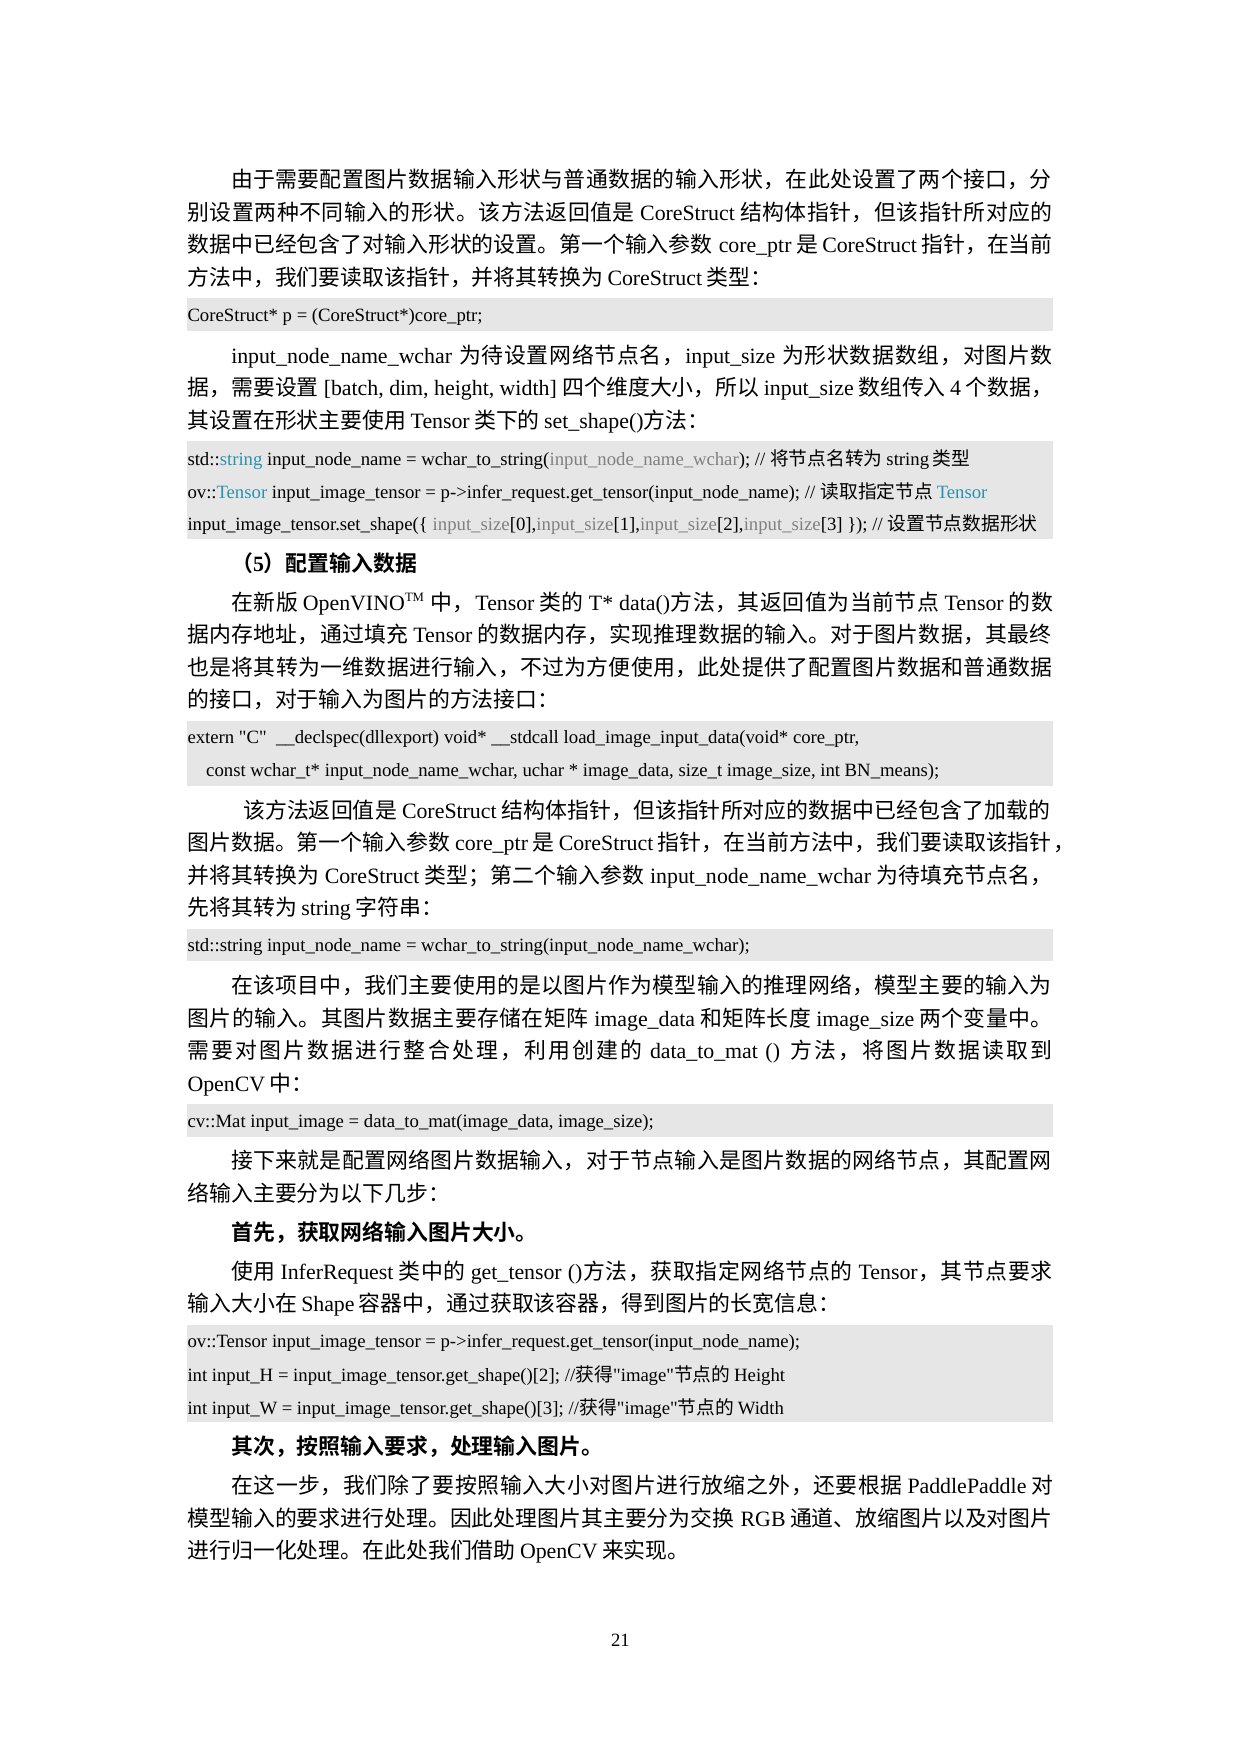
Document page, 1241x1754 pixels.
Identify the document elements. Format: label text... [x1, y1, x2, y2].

text input_node_name_wchar 为待设置网络节点名，input_size 为形状数据数组，对图片数据，需要设置 [batch, dim, height, width] 四个维度大小，所以input_size数组传入4个数据，其设置在形状主要使用Tensor类下的set_shape()方法： [187, 337, 1053, 435]
text cv::Mat input_image = data_to_mat(image_data, image_size); [187, 1104, 1053, 1137]
text input_image_tensor.set_shape({ input_size[0],input_size[1],input_size[2],input_size[3] }); // 设置节点数据形状 [187, 506, 1053, 539]
text 在这一步，我们除了要按照输入大小对图片进行放缩之外，还要根据PaddlePaddle对模型输入的要求进行处理。因此处理图片其主要分为交换RGB通道、放缩图片以及对图片进行归一化处理。在此处我们借助OpenCV来实现。 [187, 1468, 1053, 1565]
text 在该项目中，我们主要使用的是以图片作为模型输入的推理网络，模型主要的输入为图片的输入。其图片数据主要存储在矩阵image_data和矩阵长度image_size两个变量中。需要对图片数据进行整合处理，利用创建的data_to_mat () 方法，将图片数据读取到OpenCV中： [187, 968, 1053, 1098]
text const wchar_t* input_node_name_wchar, uchar * image_data, size_t image_size, int BN_means); [187, 753, 1053, 786]
text ov::Tensor input_image_tensor = p->infer_request.get_tensor(input_node_name); // 读取指定节点Tensor [187, 474, 1053, 506]
text 该方法返回值是CoreStruct结构体指针，但该指针所对应的数据中已经包含了加载的图片数据。第一个输入参数core_ptr是CoreStruct指针，在当前方法中，我们要读取该指针，并将其转换为CoreStruct类型；第二个输入参数input_node_name_wchar为待填充节点名，先将其转为string字符串： [187, 792, 1053, 922]
text CoreStruct* p = (CoreStruct*)core_ptr; [187, 298, 1053, 331]
text 首先，获取网络输入图片大小。 [187, 1214, 1053, 1247]
text std::string input_node_name = wchar_to_string(input_node_name_wchar); // 将节点名转为string类型 [187, 441, 1053, 474]
text 在新版OpenVINOTM 中，Tensor类的T* data()方法，其返回值为当前节点Tensor的数据内存地址，通过填充Tensor的数据内存，实现推理数据的输入。对于图片数据，其最终也是将其转为一维数据进行输入，不过为方便使用，此处提供了配置图片数据和普通数据的接口，对于输入为图片的方法接口： [187, 584, 1053, 714]
text 接下来就是配置网络图片数据输入，对于节点输入是图片数据的网络节点，其配置网络输入主要分为以下几步： [187, 1143, 1053, 1208]
text 由于需要配置图片数据输入形状与普通数据的输入形状，在此处设置了两个接口，分别设置两种不同输入的形状。该方法返回值是CoreStruct结构体指针，但该指针所对应的数据中已经包含了对输入形状的设置。第一个输入参数core_ptr是CoreStruct指针，在当前方法中，我们要读取该指针，并将其转换为CoreStruct类型： [187, 162, 1053, 292]
text 其次，按照输入要求，处理输入图片。 [187, 1429, 1053, 1461]
text （5）配置输入数据 [187, 545, 1053, 578]
text extern "C" __declspec(dllexport) void* __stdcall load_image_input_data(void* core_ptr, [187, 721, 1053, 753]
text int input_H = input_image_tensor.get_shape()[2]; //获得"image"节点的Height [187, 1357, 1053, 1390]
text 使用InferRequest类中的get_tensor ()方法，获取指定网络节点的Tensor，其节点要求输入大小在Shape容器中，通过获取该容器，得到图片的长宽信息： [187, 1253, 1053, 1318]
text std::string input_node_name = wchar_to_string(input_node_name_wchar); [187, 929, 1053, 961]
text ov::Tensor input_image_tensor = p->infer_request.get_tensor(input_node_name); [187, 1325, 1053, 1357]
text int input_W = input_image_tensor.get_shape()[3]; //获得"image"节点的Width [187, 1390, 1053, 1422]
